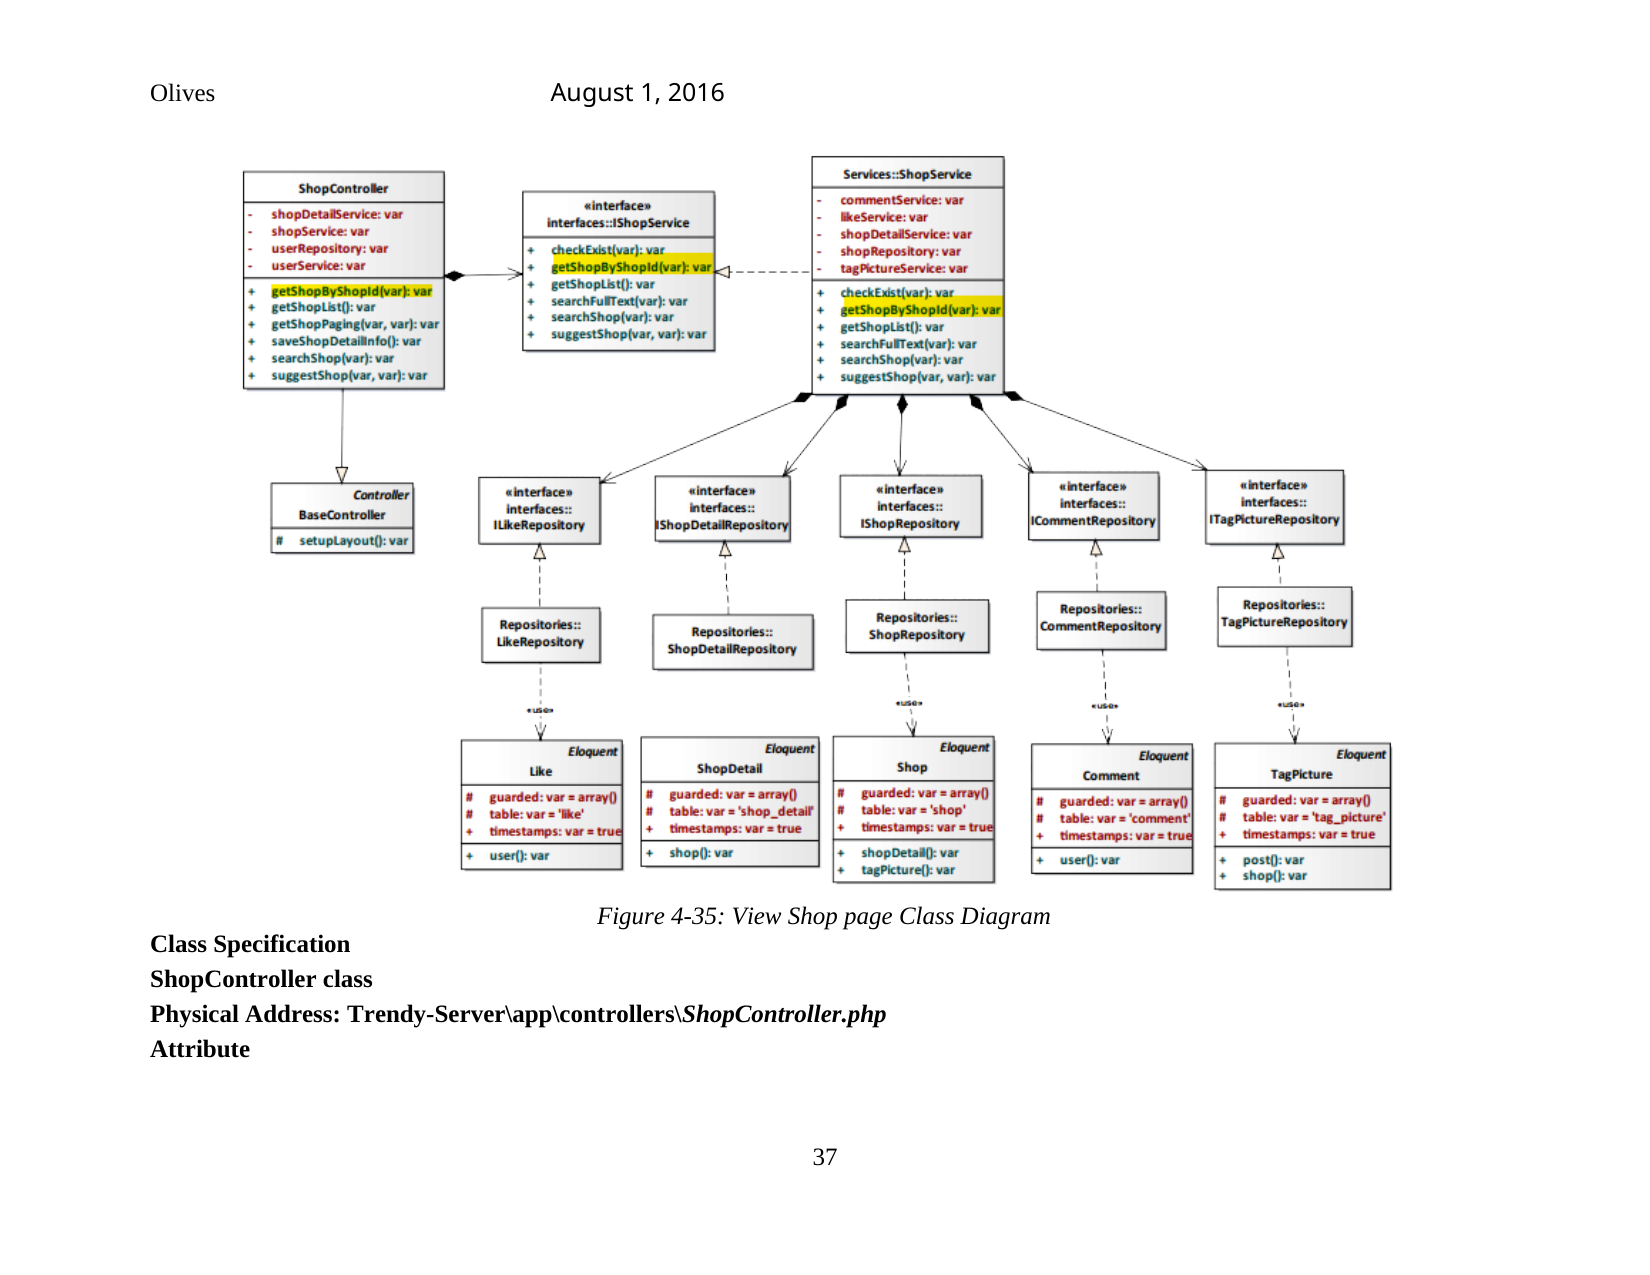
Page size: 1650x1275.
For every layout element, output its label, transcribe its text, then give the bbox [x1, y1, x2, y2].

subtitle Class Specification [150, 929, 1500, 957]
subtitle Physical Address: Trendy-Server\app\controllers\ShopController.php [150, 999, 1500, 1028]
picture [223, 150, 1427, 910]
subtitle ShopController class [150, 964, 1500, 993]
subtitle Attribute [150, 1034, 1500, 1063]
